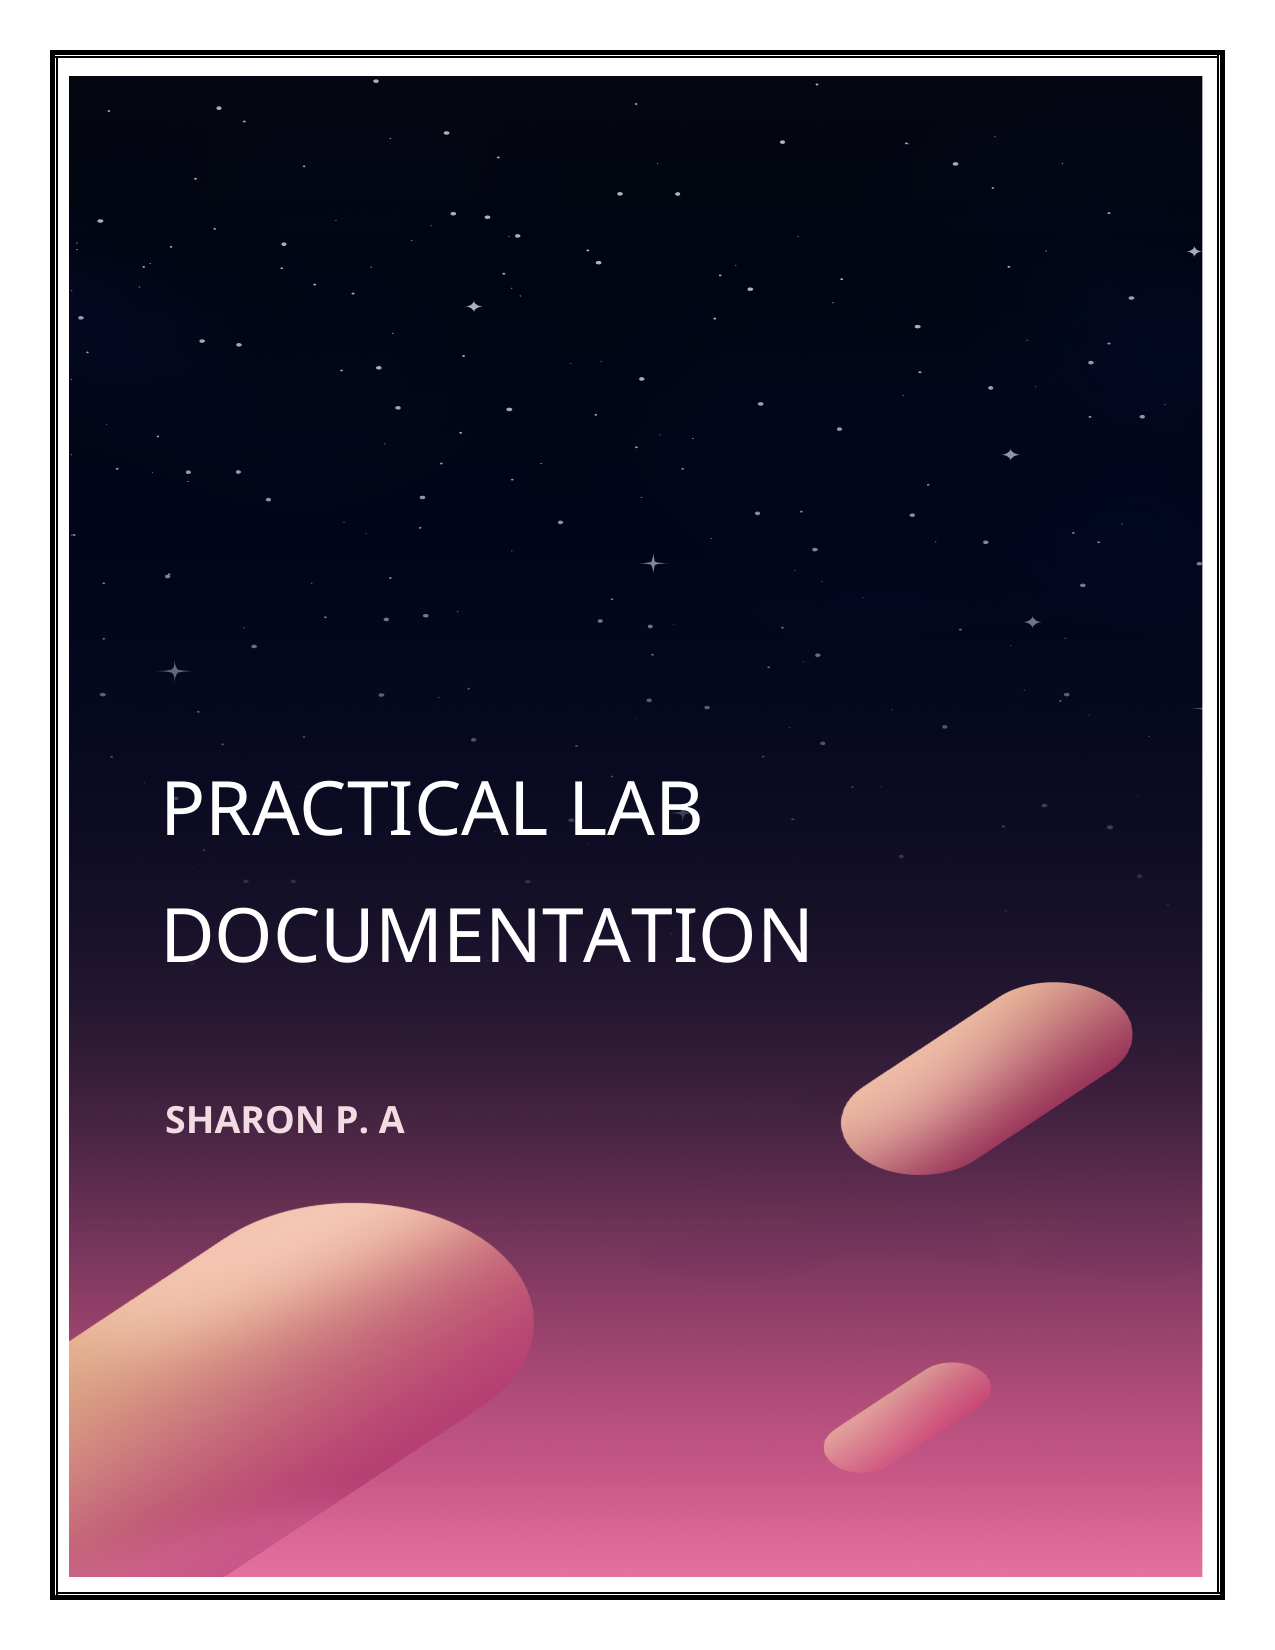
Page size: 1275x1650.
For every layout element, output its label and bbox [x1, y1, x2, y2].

picture [69, 76, 1203, 1577]
